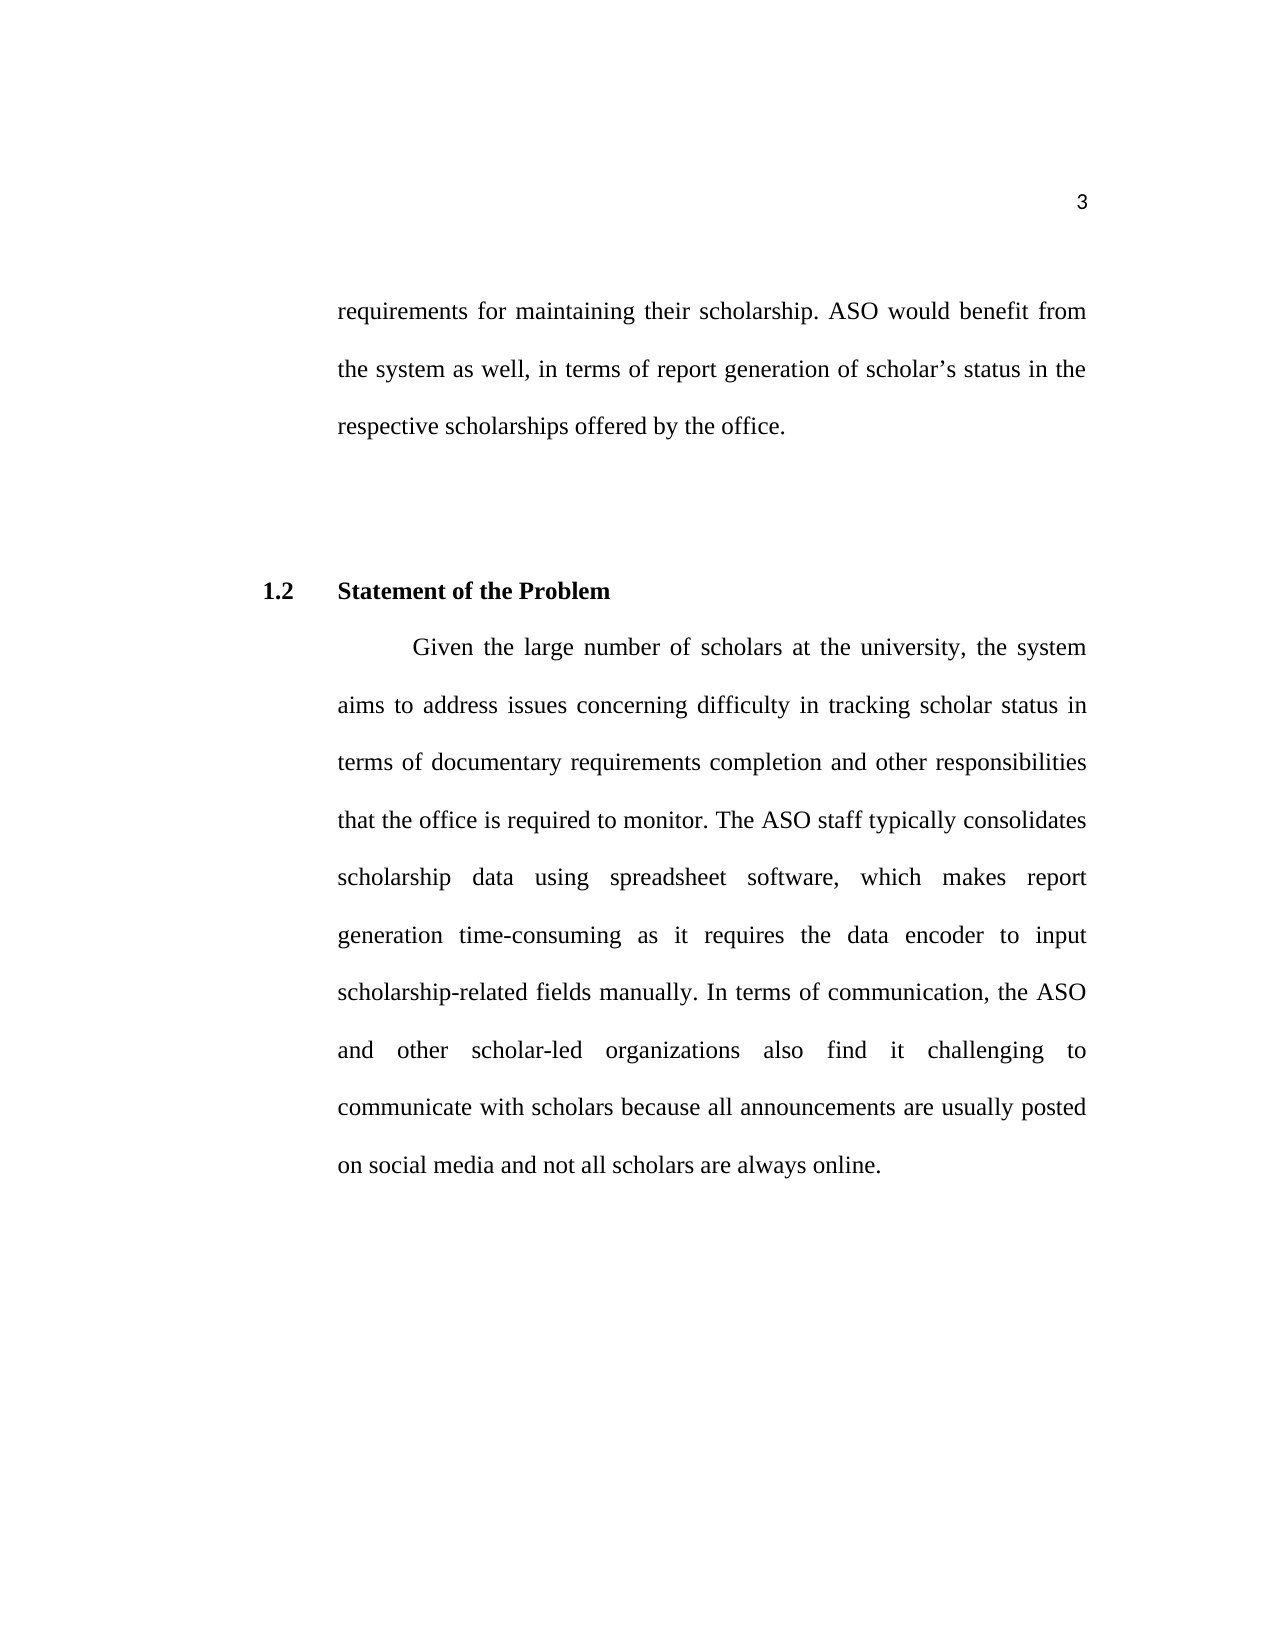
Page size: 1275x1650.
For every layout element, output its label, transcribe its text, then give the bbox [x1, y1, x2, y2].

text Given the large number of scholars at the university, the system aims to address issues concerning difficulty in tracking scholar status in terms of documentary requirements completion and other responsibilities that the office is required to monitor. The ASO staff typically consolidates scholarship data using spreadsheet software, which makes report generation time-consuming as it requires the data encoder to input scholarship-related fields manually. In terms of communication, the ASO and other scholar-led organizations also find it challenging to communicate with scholars because all announcements are usually posted on social media and not all scholars are always online. [337, 632, 1087, 1178]
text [337, 296, 1087, 440]
text 1.2 Statement of the Problem [262, 576, 1087, 605]
